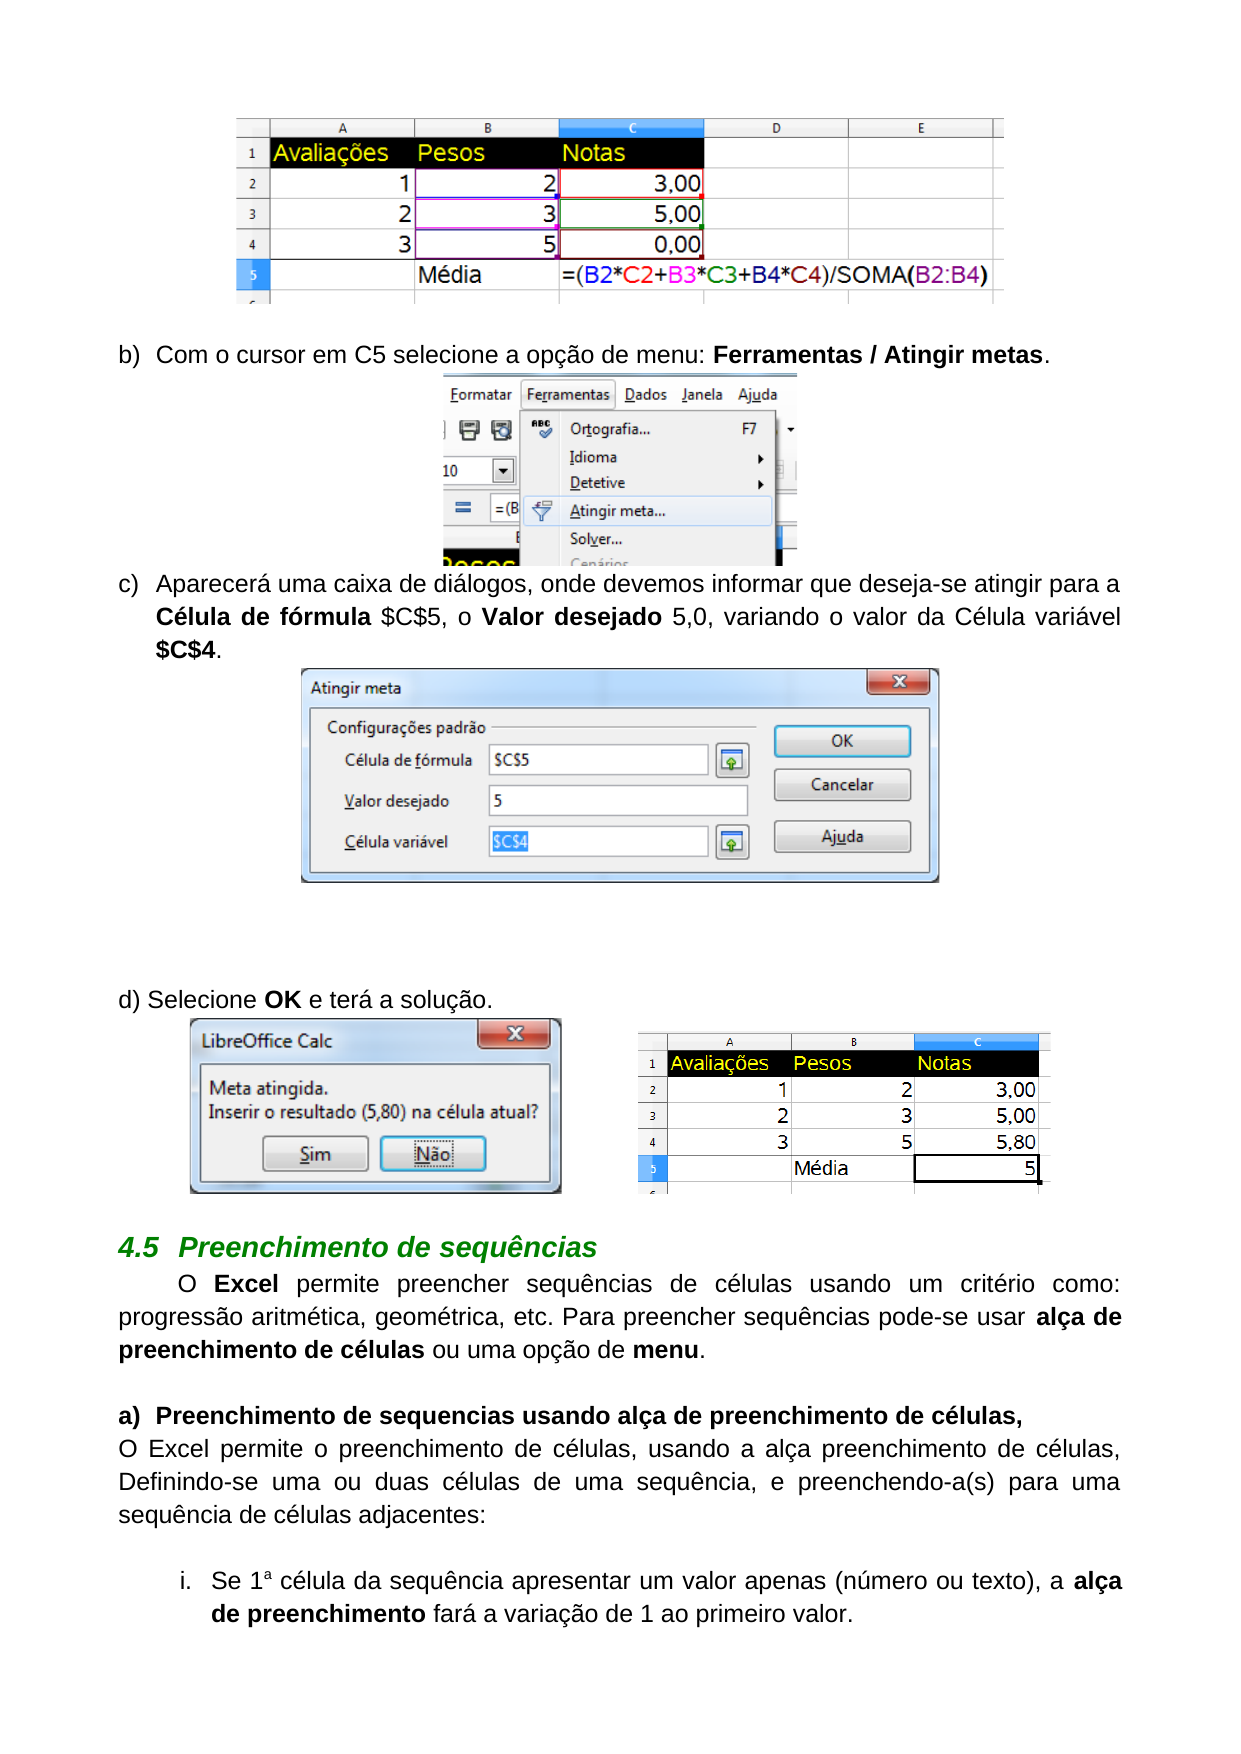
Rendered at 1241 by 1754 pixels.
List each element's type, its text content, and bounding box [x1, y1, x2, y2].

text O Excel permite o preenchimento de células, usando a alça preenchimento de células, Definindo-se uma ou duas células de uma sequência, e preenchendo-a(s) para uma sequência de células adjacentes: [118, 1434, 1122, 1529]
list Se 1a célula da sequência apresentar um valor apenas (número ou texto), a alça de preenchimento fará a variação de 1 ao primeiro valor. [192, 1566, 1122, 1628]
picture [236, 118, 1004, 304]
list Aparecerá uma caixa de diálogos, onde devemos informar que deseja-se atingir para a Célula de fórmula $C$5, o Valor desejado 5,0, variando o valor da Célula variável $C$4. [118, 569, 1122, 664]
text d) Selecione OK e terá a solução. [118, 985, 1122, 1014]
list Preenchimento de sequencias usando alça de preenchimento de células, [118, 1401, 1122, 1430]
picture [443, 373, 798, 566]
subtitle Preenchimento de sequências [118, 1231, 1122, 1264]
picture [189, 1018, 562, 1194]
picture [301, 668, 940, 883]
list Com o cursor em C5 selecione a opção de menu: Ferramentas / Atingir metas. [118, 340, 1122, 369]
text O Excel permite preencher sequências de células usando um critério como: progressão aritmética, geométrica, etc. Para preencher sequências pode-se usar alça de preenchimento de células ou uma opção de menu. [118, 1269, 1122, 1364]
picture [638, 1031, 1051, 1194]
